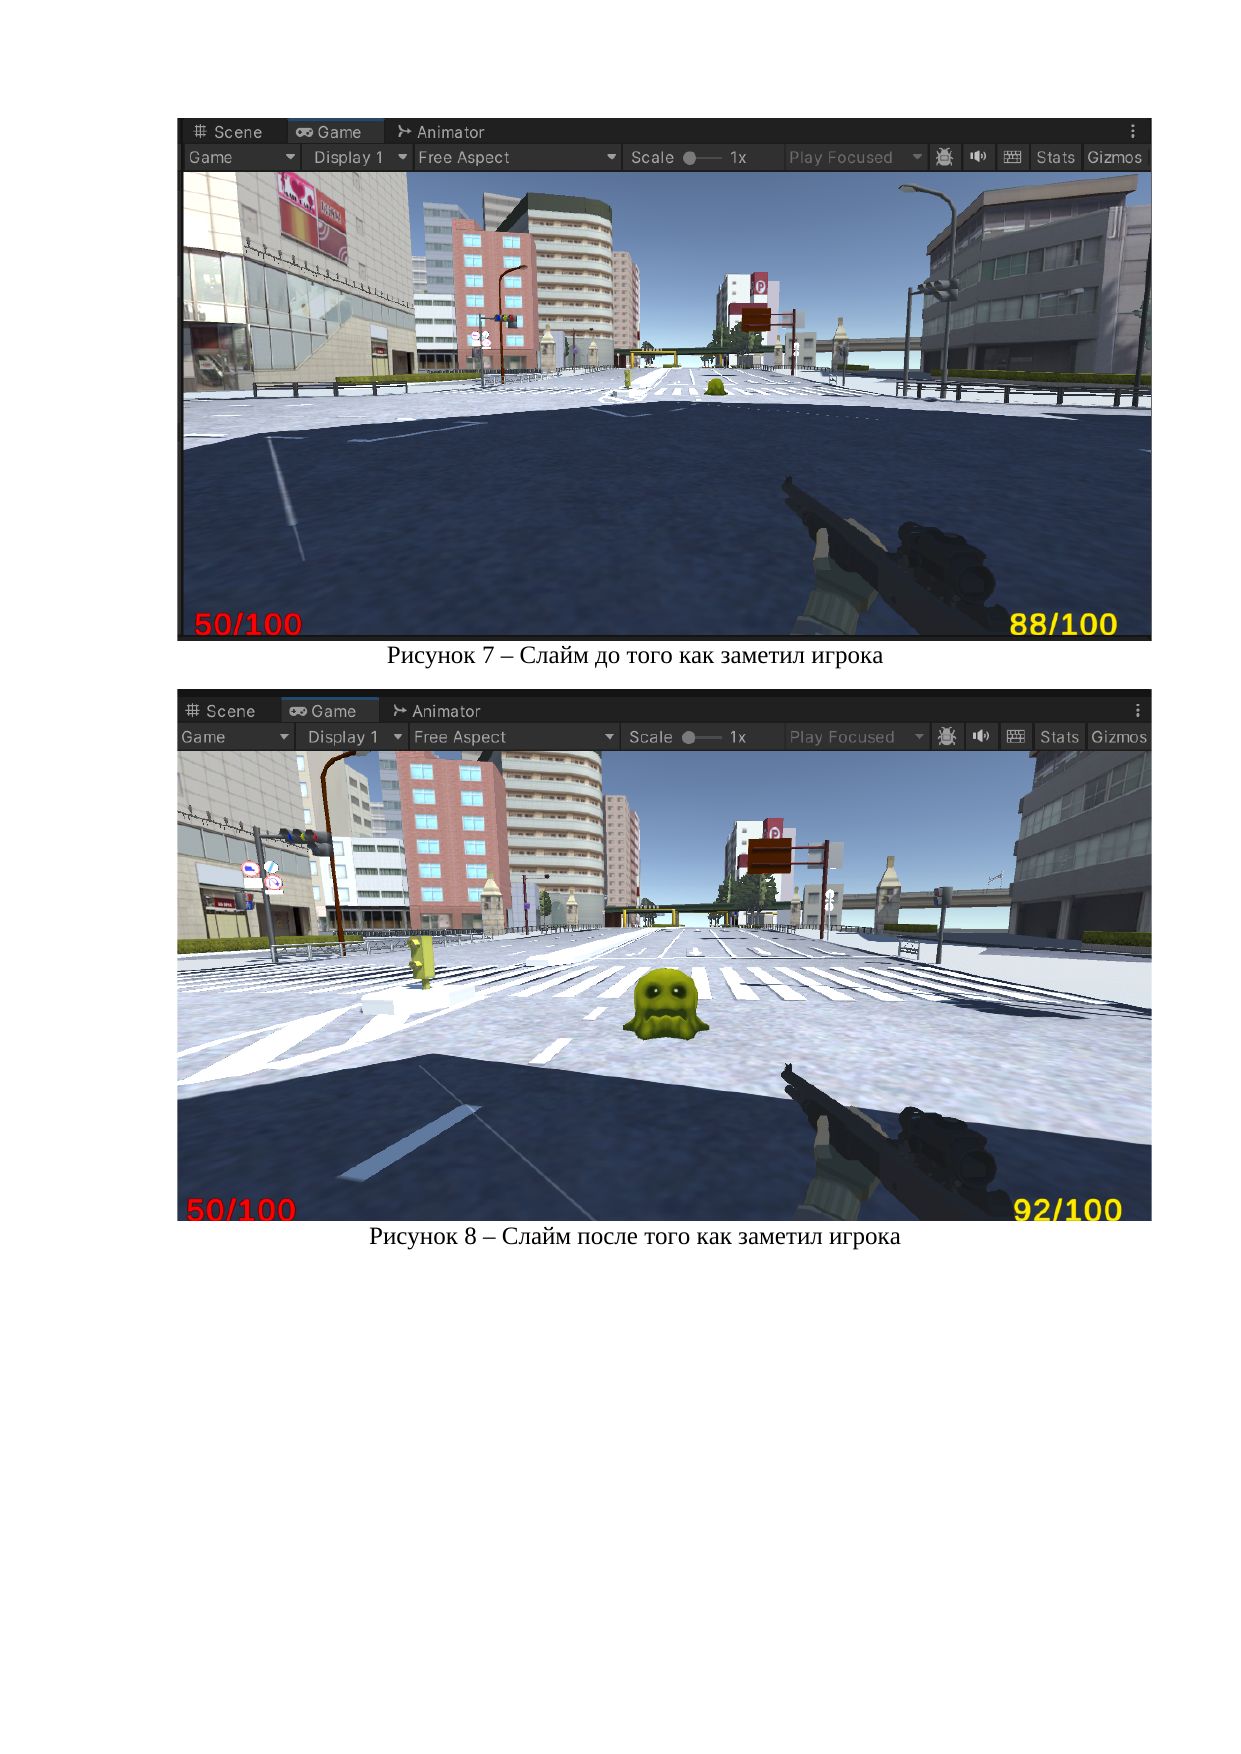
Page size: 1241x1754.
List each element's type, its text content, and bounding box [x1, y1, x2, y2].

text Рисунок 7 – Слайм до того как заметил игрока [177, 641, 1093, 669]
picture [177, 118, 1152, 641]
text Рисунок 8 – Слайм после того как заметил игрока [177, 1221, 1093, 1249]
picture [177, 689, 1152, 1221]
